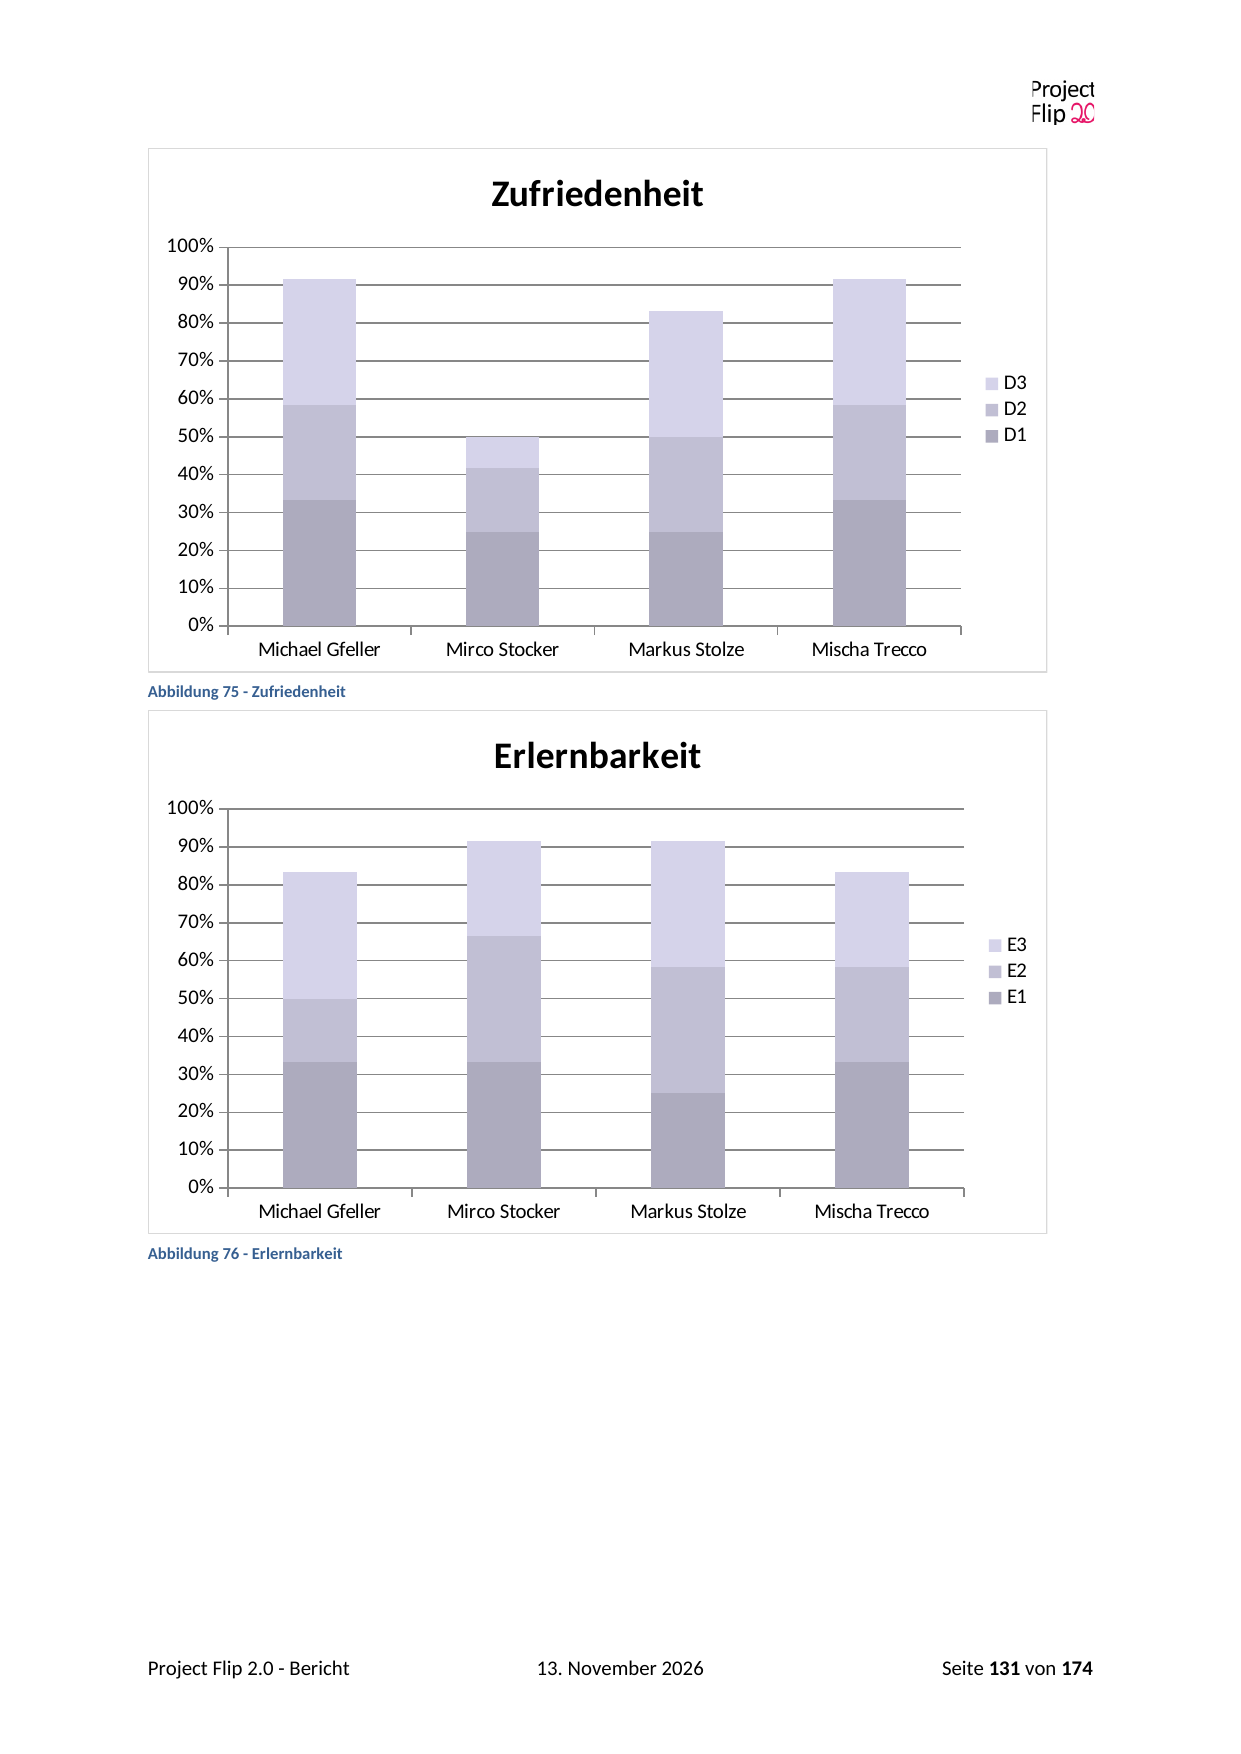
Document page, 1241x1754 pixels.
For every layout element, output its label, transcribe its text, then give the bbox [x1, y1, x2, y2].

text Abbildung 75 - Zufriedenheit [148, 681, 1093, 701]
picture [1081, 79, 1097, 124]
text Abbildung 76 - Erlernbarkeit [148, 1243, 1093, 1263]
